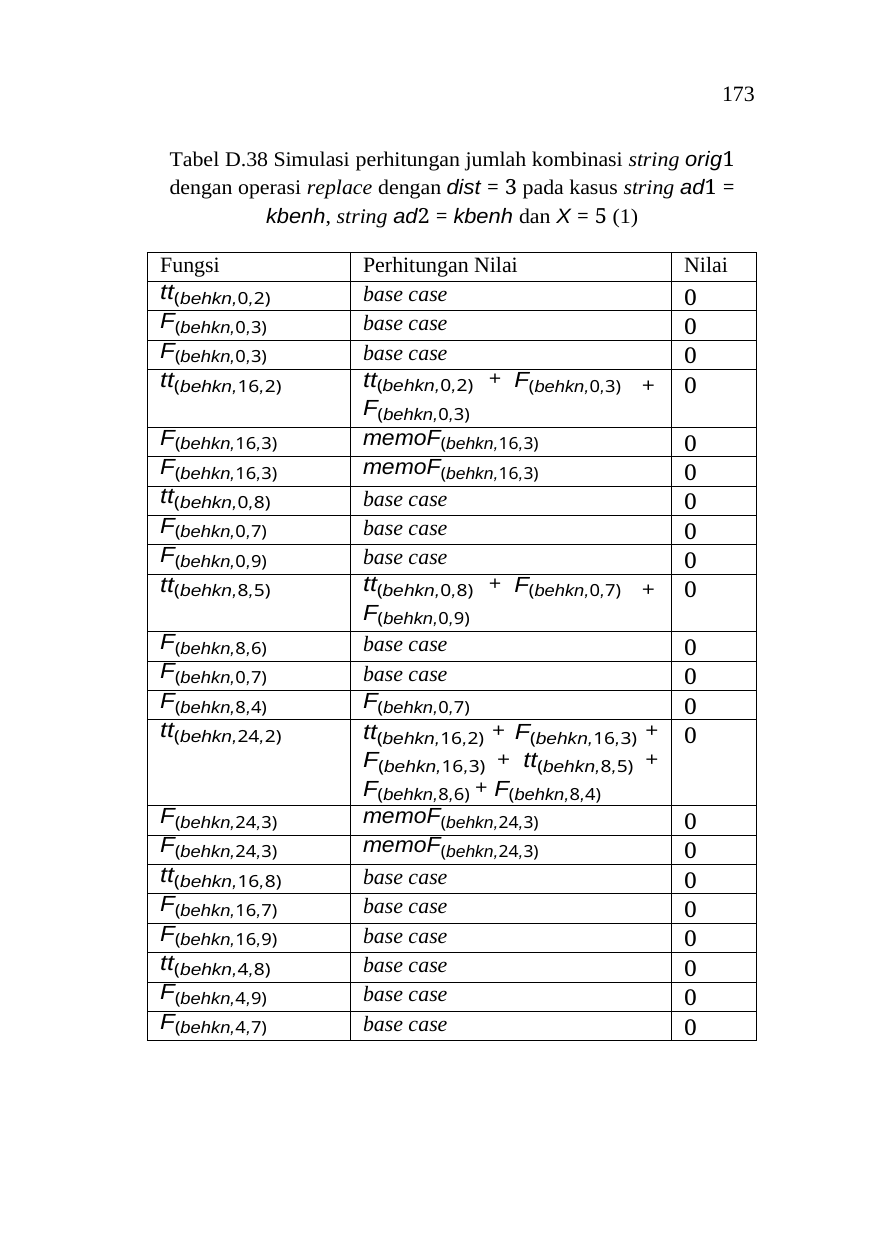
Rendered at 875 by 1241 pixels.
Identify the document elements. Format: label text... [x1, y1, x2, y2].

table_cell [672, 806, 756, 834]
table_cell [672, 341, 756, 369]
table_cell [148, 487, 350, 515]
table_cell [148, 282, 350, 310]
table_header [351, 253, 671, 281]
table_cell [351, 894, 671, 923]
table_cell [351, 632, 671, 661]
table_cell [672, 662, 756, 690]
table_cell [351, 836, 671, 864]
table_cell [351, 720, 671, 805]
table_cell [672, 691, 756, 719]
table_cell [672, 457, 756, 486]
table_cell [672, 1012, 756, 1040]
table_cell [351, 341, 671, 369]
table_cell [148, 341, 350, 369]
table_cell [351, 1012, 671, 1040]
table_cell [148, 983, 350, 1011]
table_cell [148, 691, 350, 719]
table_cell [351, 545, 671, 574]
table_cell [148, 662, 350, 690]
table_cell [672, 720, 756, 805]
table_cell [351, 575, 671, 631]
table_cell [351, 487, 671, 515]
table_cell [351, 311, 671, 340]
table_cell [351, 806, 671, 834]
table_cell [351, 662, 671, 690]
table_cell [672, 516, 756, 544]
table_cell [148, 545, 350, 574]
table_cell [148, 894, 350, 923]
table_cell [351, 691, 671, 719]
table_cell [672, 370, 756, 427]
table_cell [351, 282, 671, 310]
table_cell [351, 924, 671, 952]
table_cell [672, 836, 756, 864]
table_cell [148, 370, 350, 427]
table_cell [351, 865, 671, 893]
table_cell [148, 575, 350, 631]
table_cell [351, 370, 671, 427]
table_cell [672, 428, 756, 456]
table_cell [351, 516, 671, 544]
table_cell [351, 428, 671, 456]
text Tabel D.38 Simulasi perhitungan jumlah kombinasi string orig1 dengan operasi replace dengan dist = 3 pada kasus string ad1 = kbenh, string ad2 = kbenh dan X = 5 (1) [144, 144, 760, 229]
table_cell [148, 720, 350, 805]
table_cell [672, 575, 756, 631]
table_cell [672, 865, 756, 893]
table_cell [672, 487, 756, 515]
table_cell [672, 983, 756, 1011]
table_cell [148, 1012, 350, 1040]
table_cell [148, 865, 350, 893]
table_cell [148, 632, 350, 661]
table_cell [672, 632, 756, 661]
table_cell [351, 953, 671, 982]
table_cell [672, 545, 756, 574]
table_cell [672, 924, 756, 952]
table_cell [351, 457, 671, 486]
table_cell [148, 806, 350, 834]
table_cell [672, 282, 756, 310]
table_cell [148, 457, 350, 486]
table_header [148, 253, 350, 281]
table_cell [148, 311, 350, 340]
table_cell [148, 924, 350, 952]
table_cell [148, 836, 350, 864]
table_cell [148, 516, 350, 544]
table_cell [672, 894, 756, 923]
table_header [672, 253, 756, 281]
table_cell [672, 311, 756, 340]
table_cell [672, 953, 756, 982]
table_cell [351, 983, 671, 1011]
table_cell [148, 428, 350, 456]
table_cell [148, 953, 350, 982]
